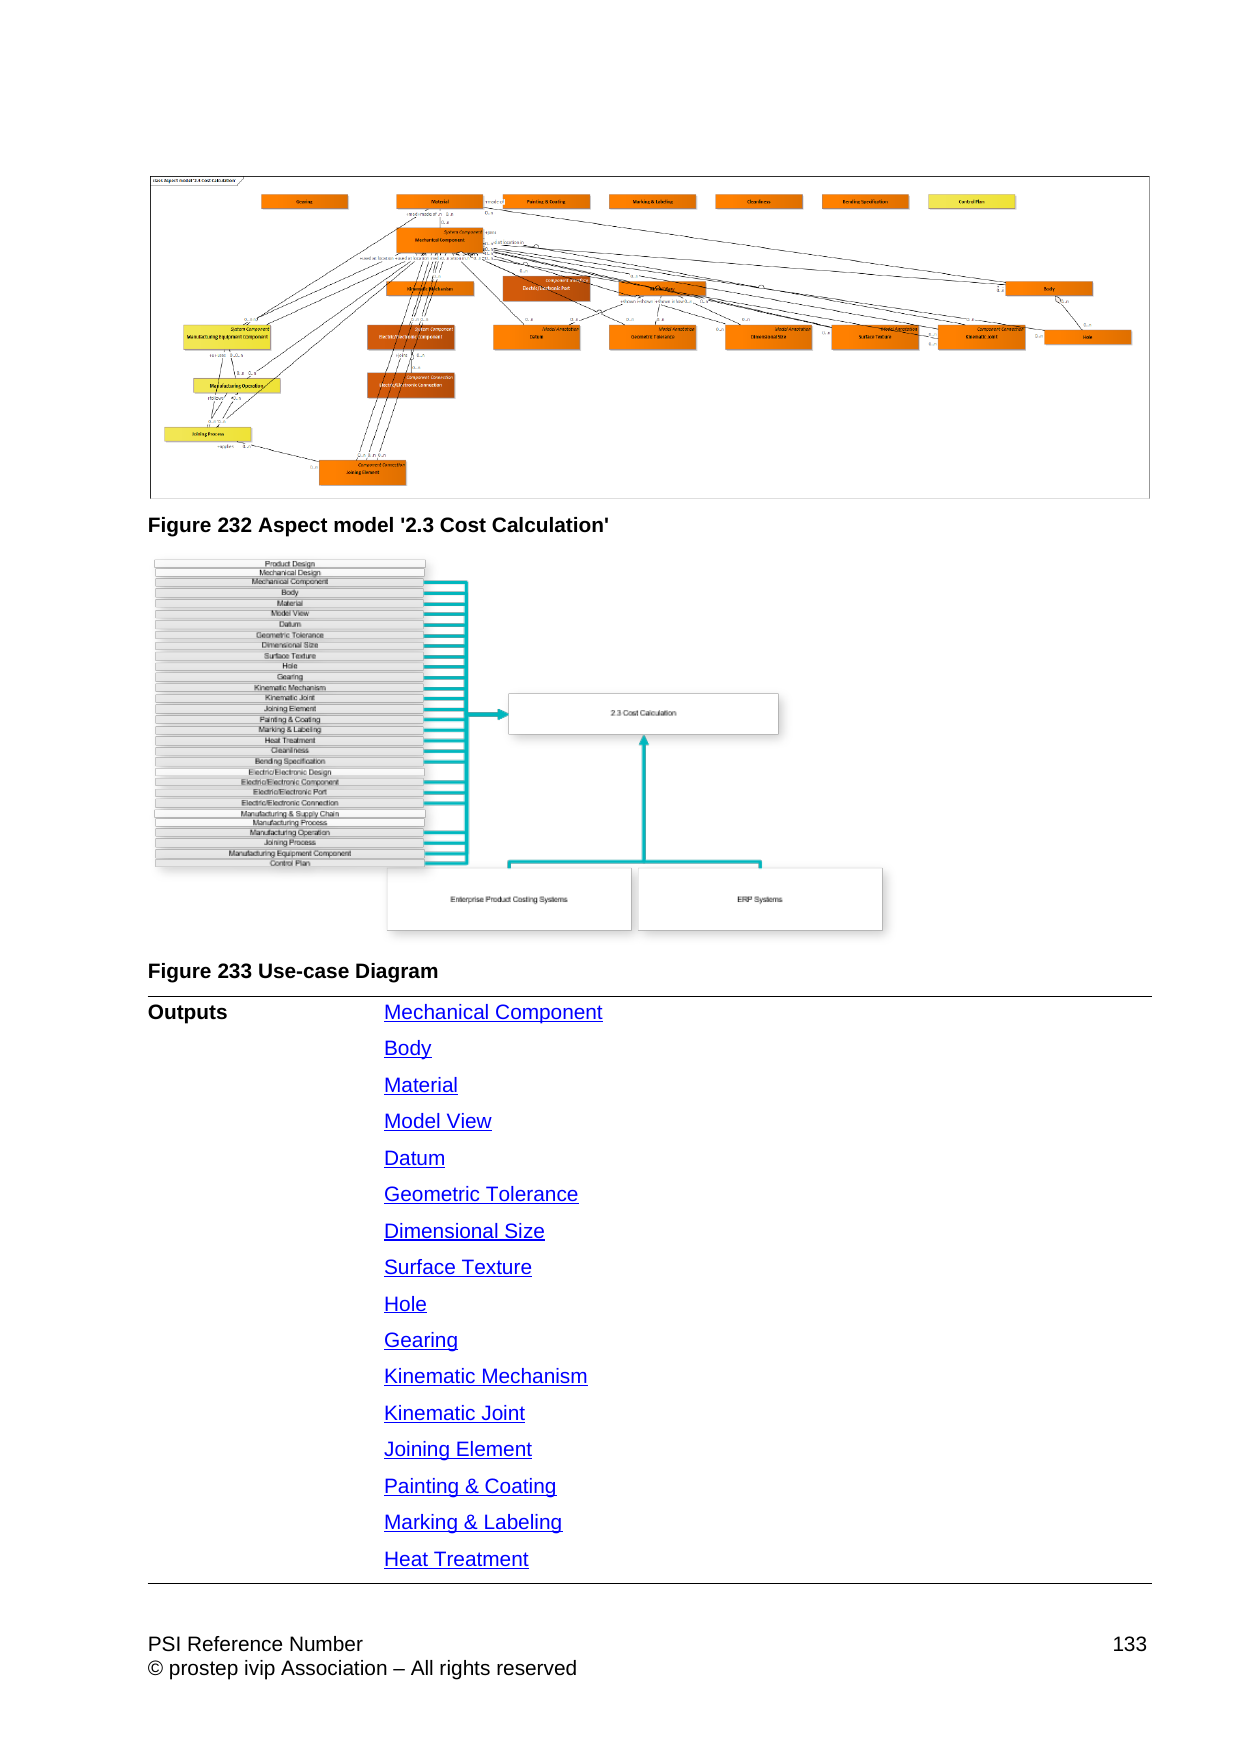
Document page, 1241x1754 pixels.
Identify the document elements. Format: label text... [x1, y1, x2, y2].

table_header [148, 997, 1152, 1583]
picture [147, 173, 1152, 501]
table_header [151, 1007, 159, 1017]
picture [147, 549, 899, 947]
